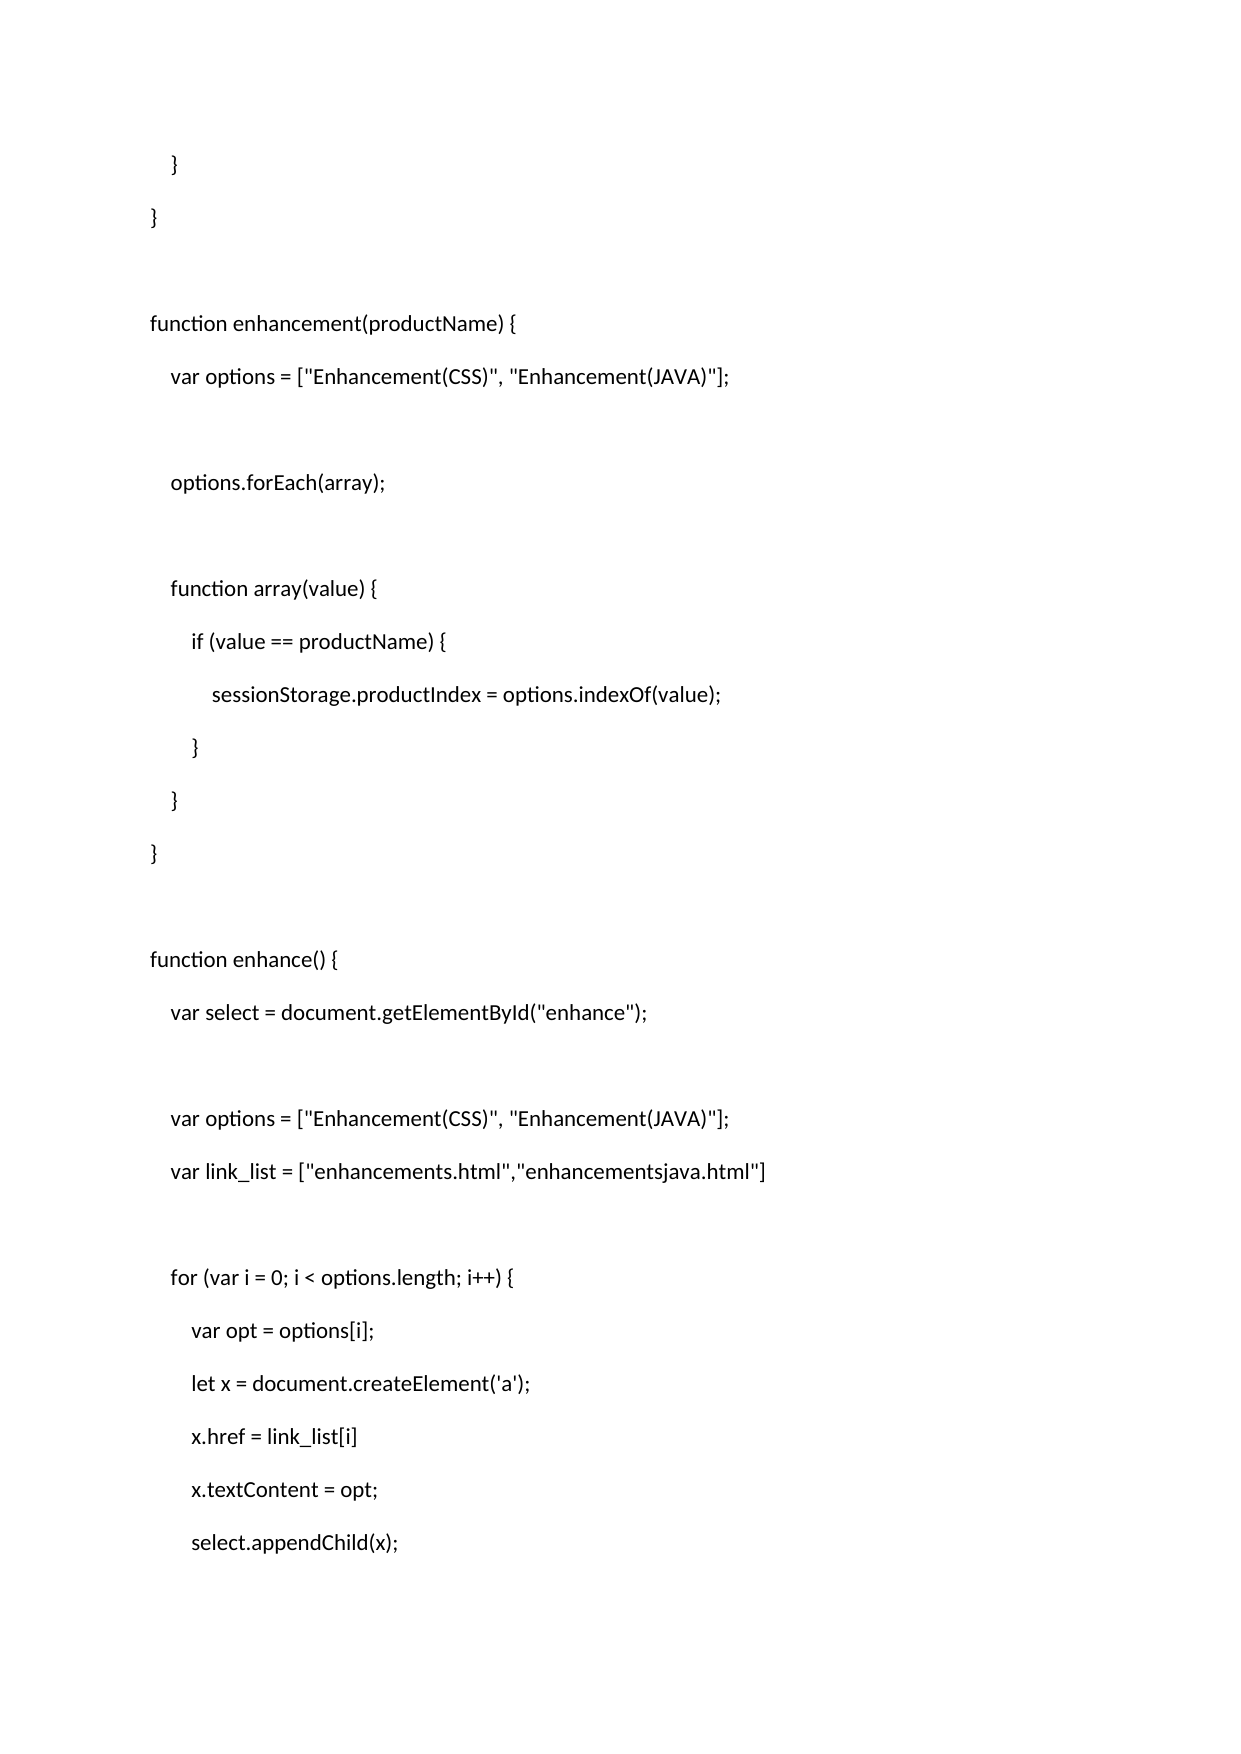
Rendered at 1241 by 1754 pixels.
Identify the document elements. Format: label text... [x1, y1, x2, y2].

text var options = ["Enhancement(CSS)", "Enhancement(JAVA)"]; [150, 362, 1090, 390]
text var opt = options[i]; [150, 1316, 1090, 1344]
text function array(value) { [150, 574, 1090, 602]
text } [150, 733, 1090, 761]
text } [150, 150, 1090, 178]
text options.forEach(array); [150, 468, 1090, 496]
text x.textContent = opt; [150, 1476, 1090, 1503]
text if (value == productName) { [150, 627, 1090, 655]
text var select = document.getElementById("enhance"); [150, 998, 1090, 1026]
text function enhancement(productName) { [150, 309, 1090, 337]
text } [150, 786, 1090, 814]
text var options = ["Enhancement(CSS)", "Enhancement(JAVA)"]; [150, 1104, 1090, 1132]
text } [150, 839, 1090, 867]
text } [150, 203, 1090, 231]
text x.href = link_list[i] [150, 1422, 1090, 1451]
text sessionStorage.productIndex = options.indexOf(value); [150, 680, 1090, 708]
text var link_list = ["enhancements.html","enhancementsjava.html"] [150, 1157, 1090, 1185]
text for (var i = 0; i < options.length; i++) { [150, 1263, 1090, 1291]
text function enhance() { [150, 945, 1090, 973]
text select.appendChild(x); [150, 1528, 1090, 1557]
text let x = document.createElement('a'); [150, 1369, 1090, 1397]
